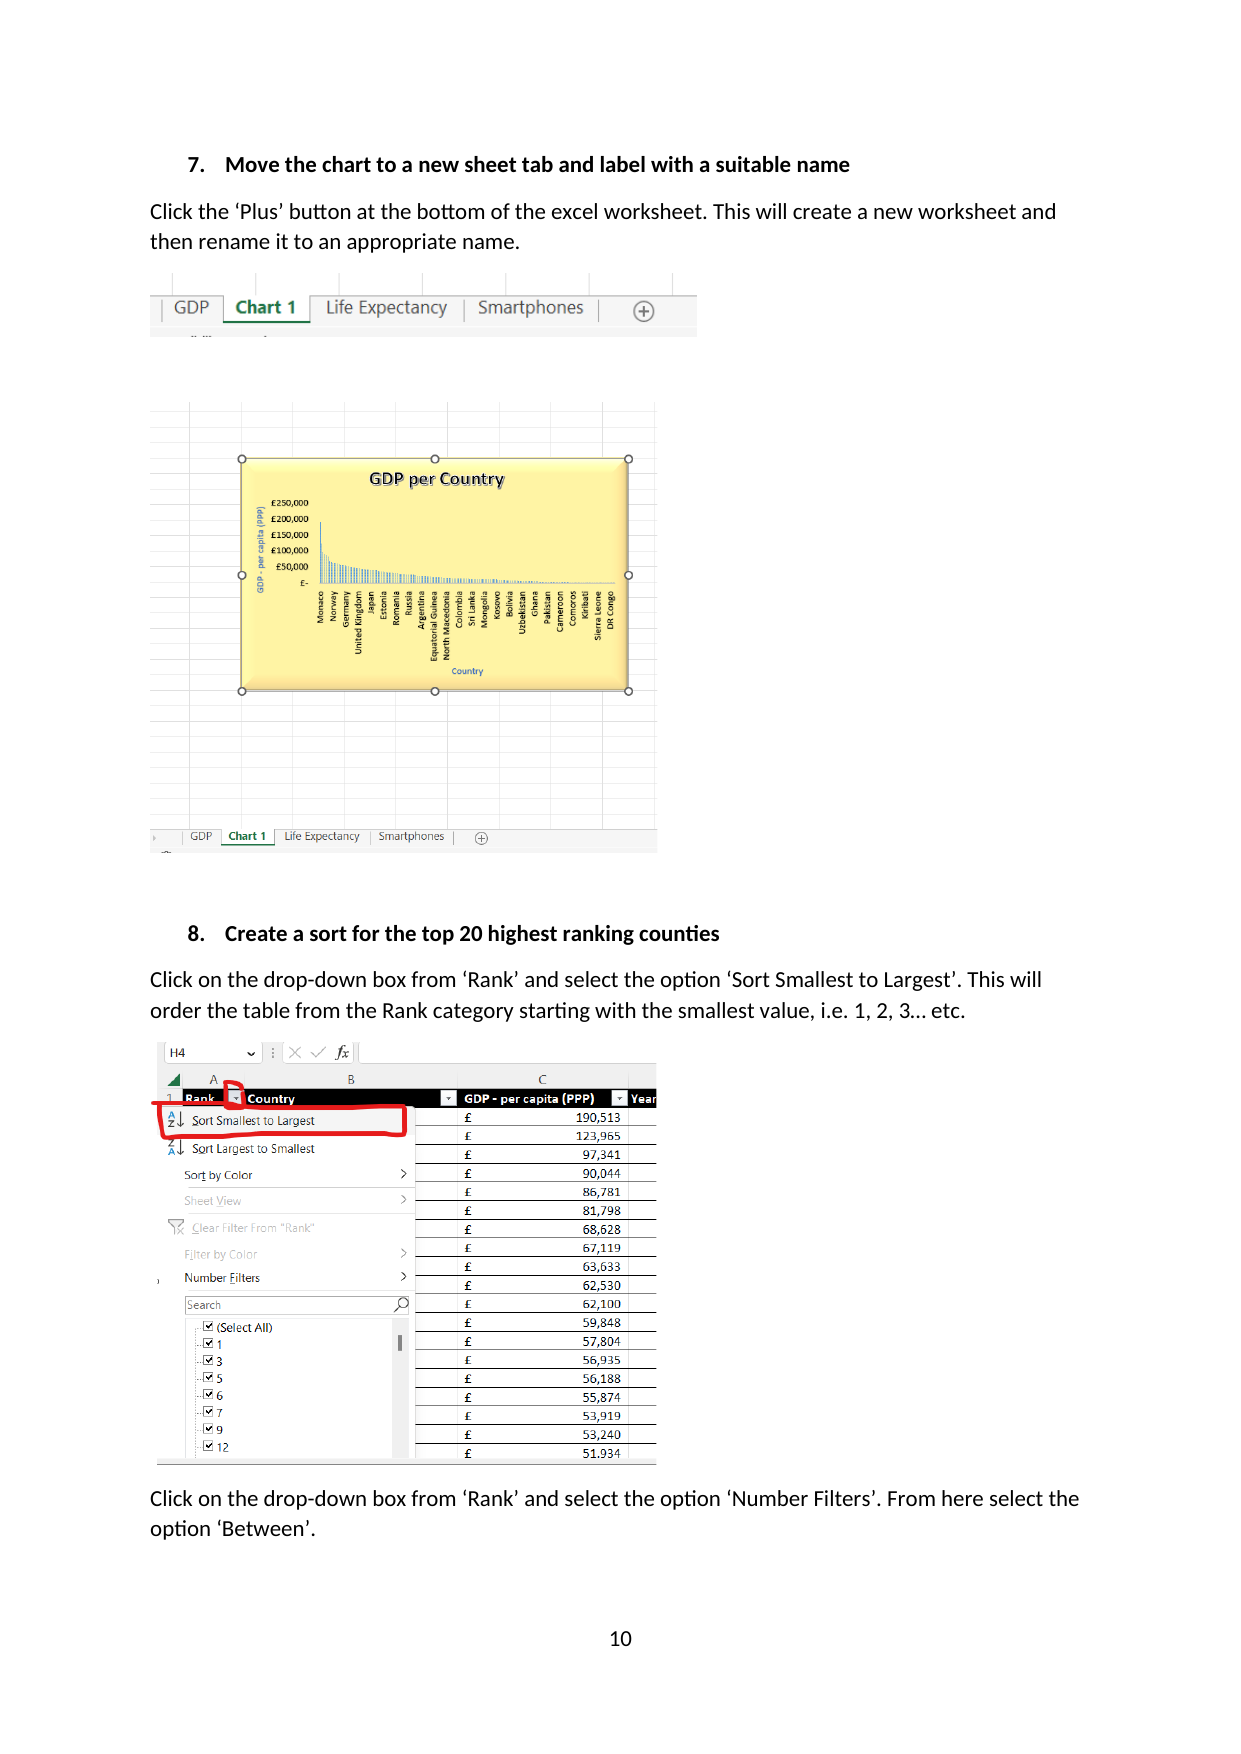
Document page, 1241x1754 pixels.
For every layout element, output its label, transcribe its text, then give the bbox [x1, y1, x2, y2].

picture [150, 273, 697, 337]
list Create a sort for the top 20 highest ranking counties [187, 919, 1090, 947]
picture [150, 402, 658, 853]
list Move the chart to a new sheet tab and label with a suitable name [187, 150, 1090, 178]
text Click on the drop-down box from ‘Rank’ and select the option ‘Sort Smallest to Largest’. This will order the table from the Rank category starting with the smallest value, i.e. 1, 2, 3… etc. [150, 966, 1090, 1024]
text Click the ‘Plus’ button at the bottom of the excel worksheet. This will create a new worksheet and then rename it to an appropriate name. [150, 197, 1090, 255]
picture [150, 1042, 657, 1465]
text Click on the drop-down box from ‘Rank’ and select the option ‘Number Filters’. From here select the option ‘Between’. [150, 1484, 1090, 1542]
